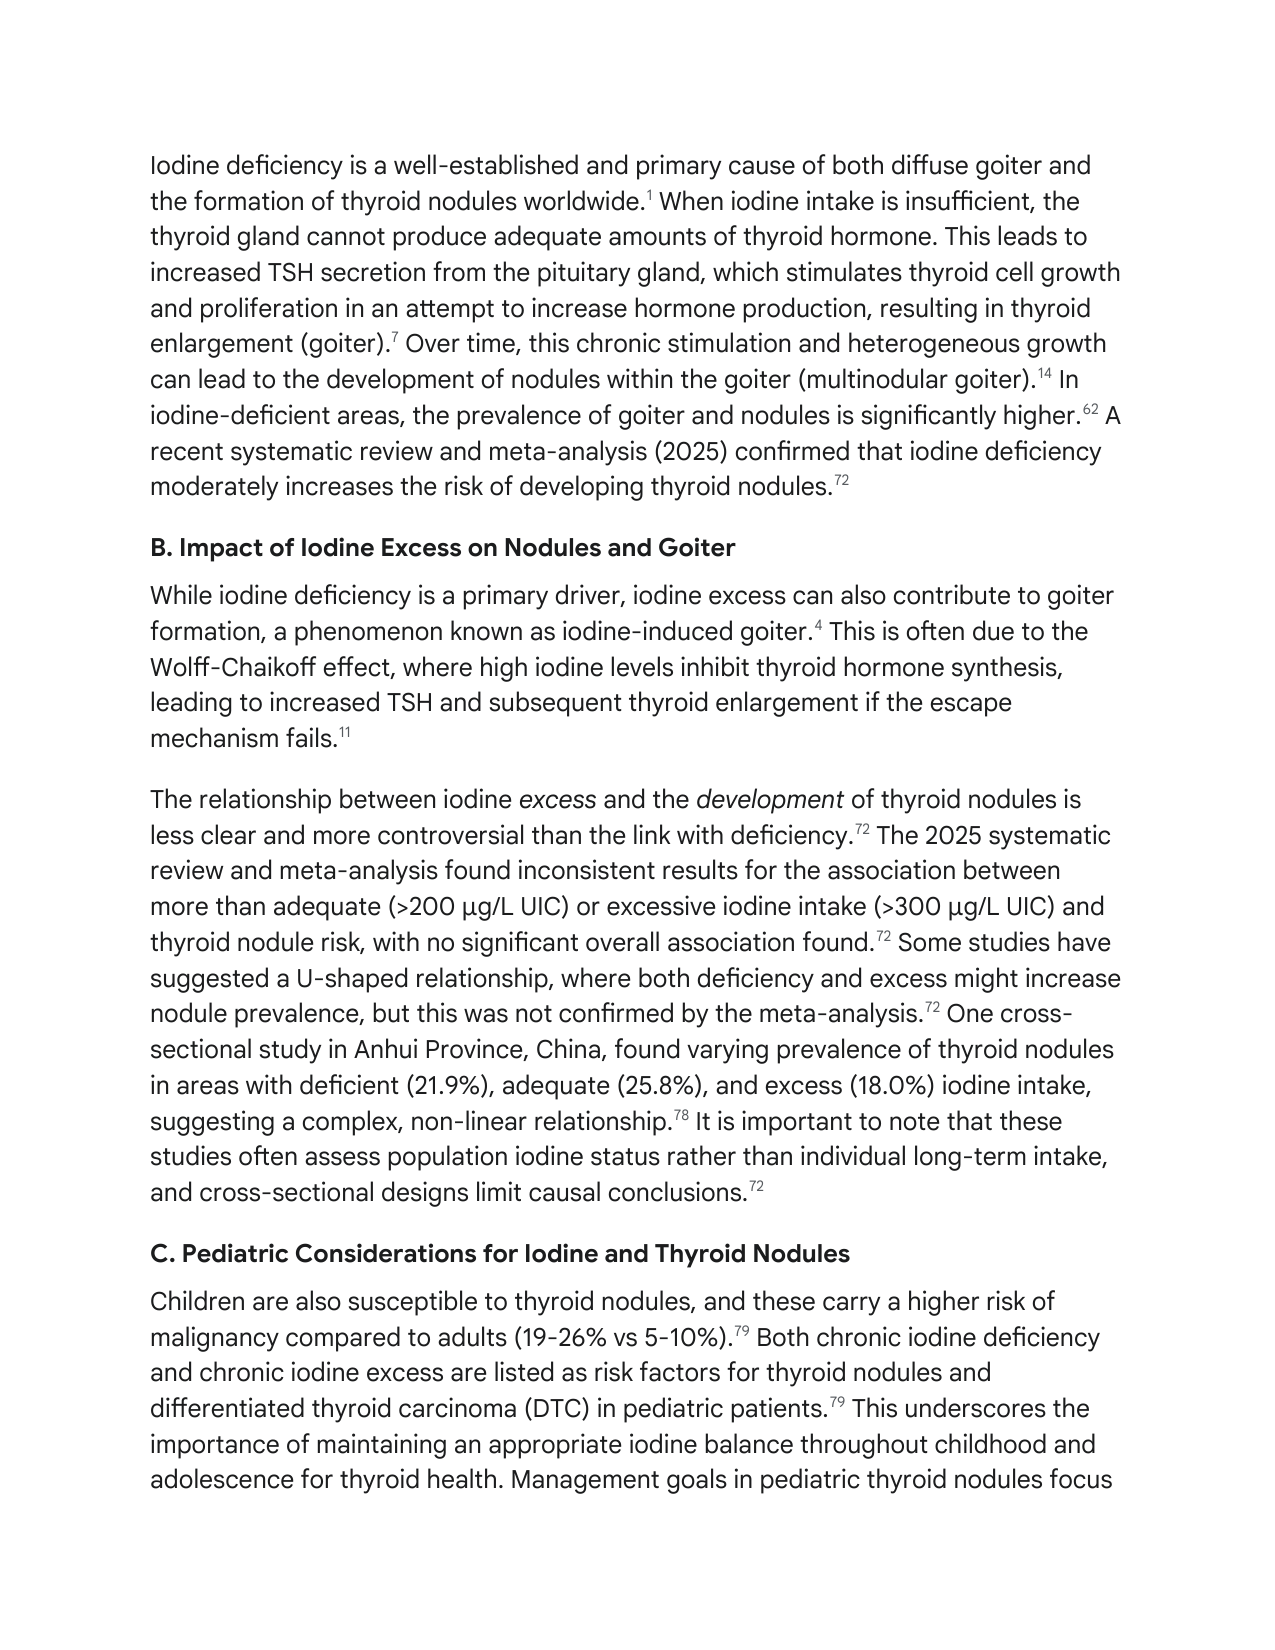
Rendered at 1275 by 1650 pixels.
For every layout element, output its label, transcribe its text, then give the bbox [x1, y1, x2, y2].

subtitle B. Impact of Iodine Excess on Nodules and Goiter [150, 532, 1125, 564]
text Iodine deficiency is a well-established and primary cause of both diffuse goiter and the formation of thyroid nodules worldwide.1 When iodine intake is insufficient, the thyroid gland cannot produce adequate amounts of thyroid hormone. This leads to increased TSH secretion from the pituitary gland, which stimulates thyroid cell growth and proliferation in an attempt to increase hormone production, resulting in thyroid enlargement (goiter).7 Over time, this chronic stimulation and heterogeneous growth can lead to the development of nodules within the goiter (multinodular goiter).14 In iodine-deficient areas, the prevalence of goiter and nodules is significantly higher.62 A recent systematic review and meta-analysis (2025) confirmed that iodine deficiency moderately increases the risk of developing thyroid nodules.72 [150, 150, 1125, 503]
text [150, 1286, 1125, 1496]
subtitle C. Pediatric Considerations for Iodine and Thyroid Nodules [150, 1238, 1125, 1269]
text While iodine deficiency is a primary driver, iodine excess can also contribute to goiter formation, a phenomenon known as iodine-induced goiter.4 This is often due to the Wolff-Chaikoff effect, where high iodine levels inhibit thyroid hormone synthesis, leading to increased TSH and subsequent thyroid enlargement if the escape mechanism fails.11 [150, 581, 1125, 755]
text The relationship between iodine excess and the development of thyroid nodules is less clear and more controversial than the link with deficiency.72 The 2025 systematic review and meta-analysis found inconsistent results for the association between more than adequate (>200 µg/L UIC) or excessive iodine intake (>300 µg/L UIC) and thyroid nodule risk, with no significant overall association found.72 Some studies have suggested a U-shaped relationship, where both deficiency and excess might increase nodule prevalence, but this was not confirmed by the meta-analysis.72 One cross-sectional study in Anhui Province, China, found varying prevalence of thyroid nodules in areas with deficient (21.9%), adequate (25.8%), and excess (18.0%) iodine intake, suggesting a complex, non-linear relationship.78 It is important to note that these studies often assess population iodine status rather than individual long-term intake, and cross-sectional designs limit causal conclusions.72 [150, 784, 1125, 1208]
